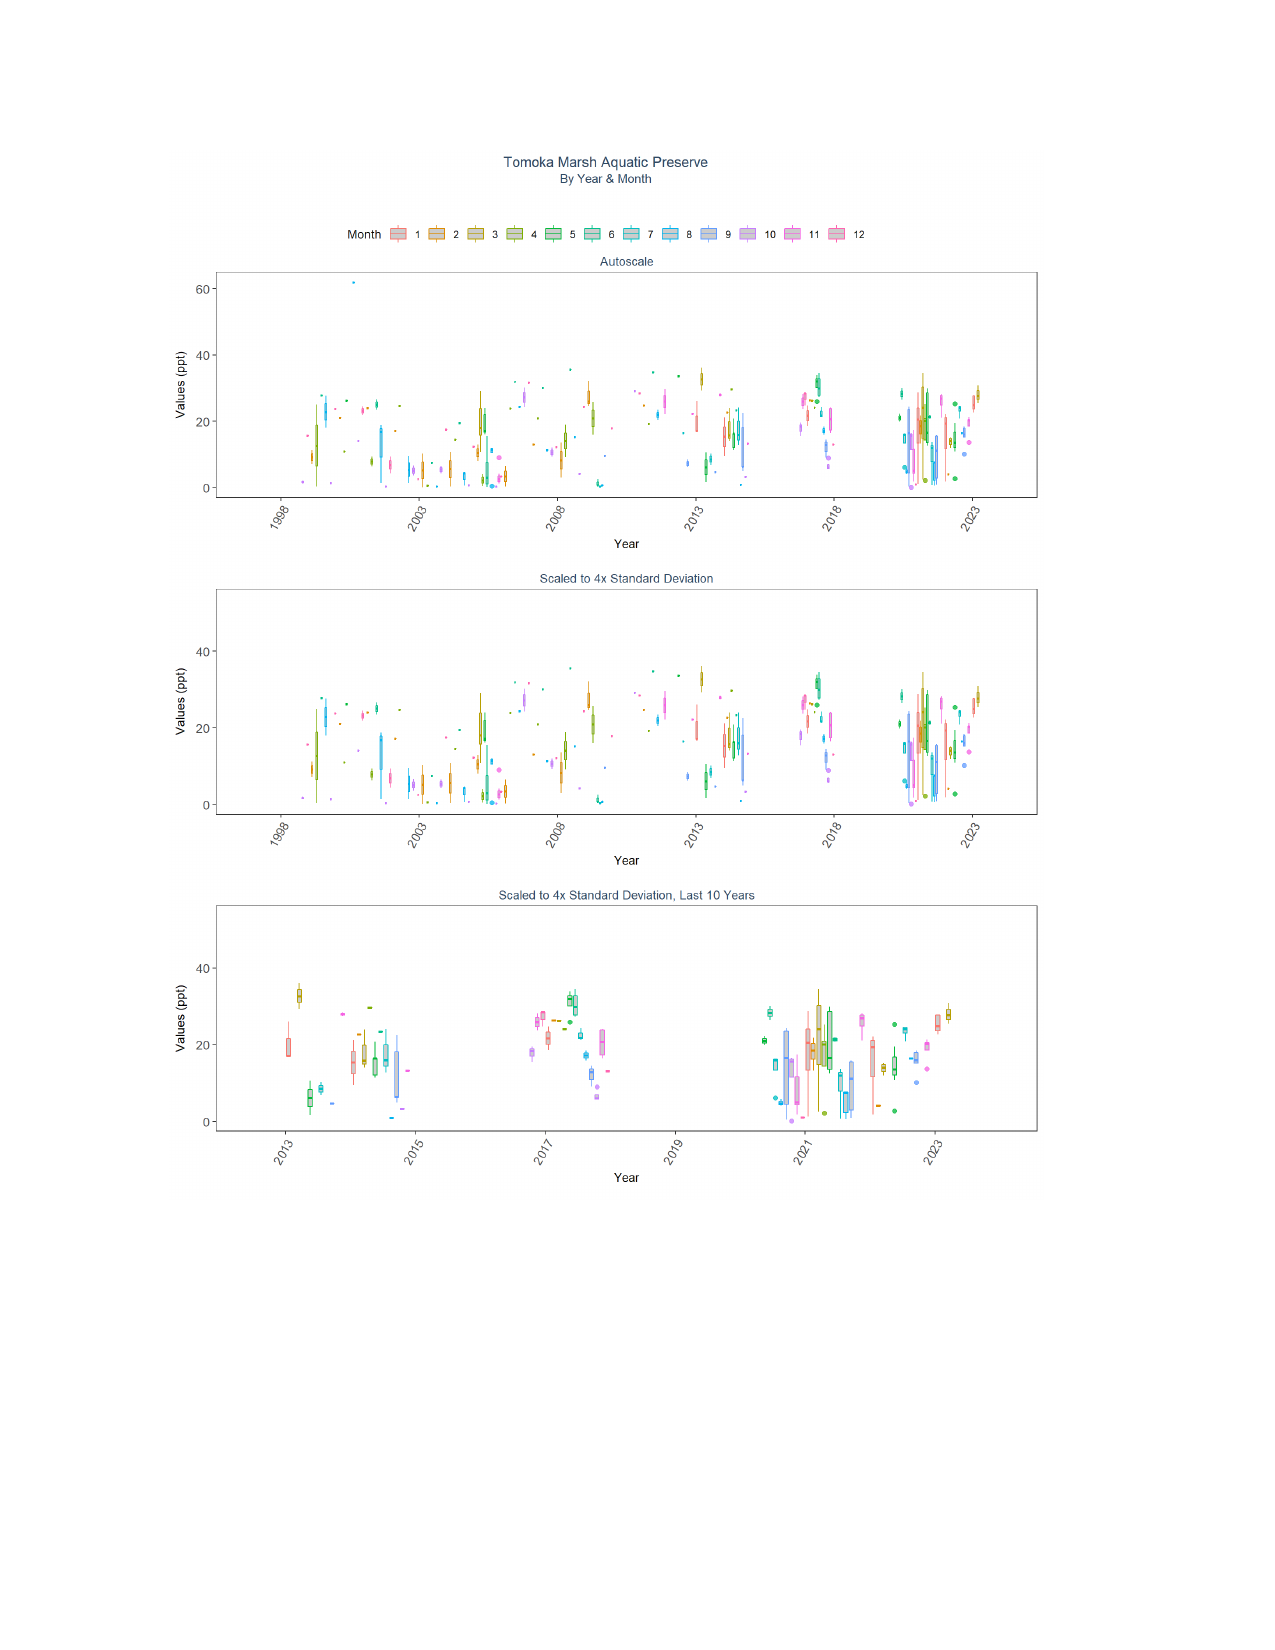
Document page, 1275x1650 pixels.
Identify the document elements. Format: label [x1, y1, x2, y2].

picture [168, 150, 1044, 1200]
